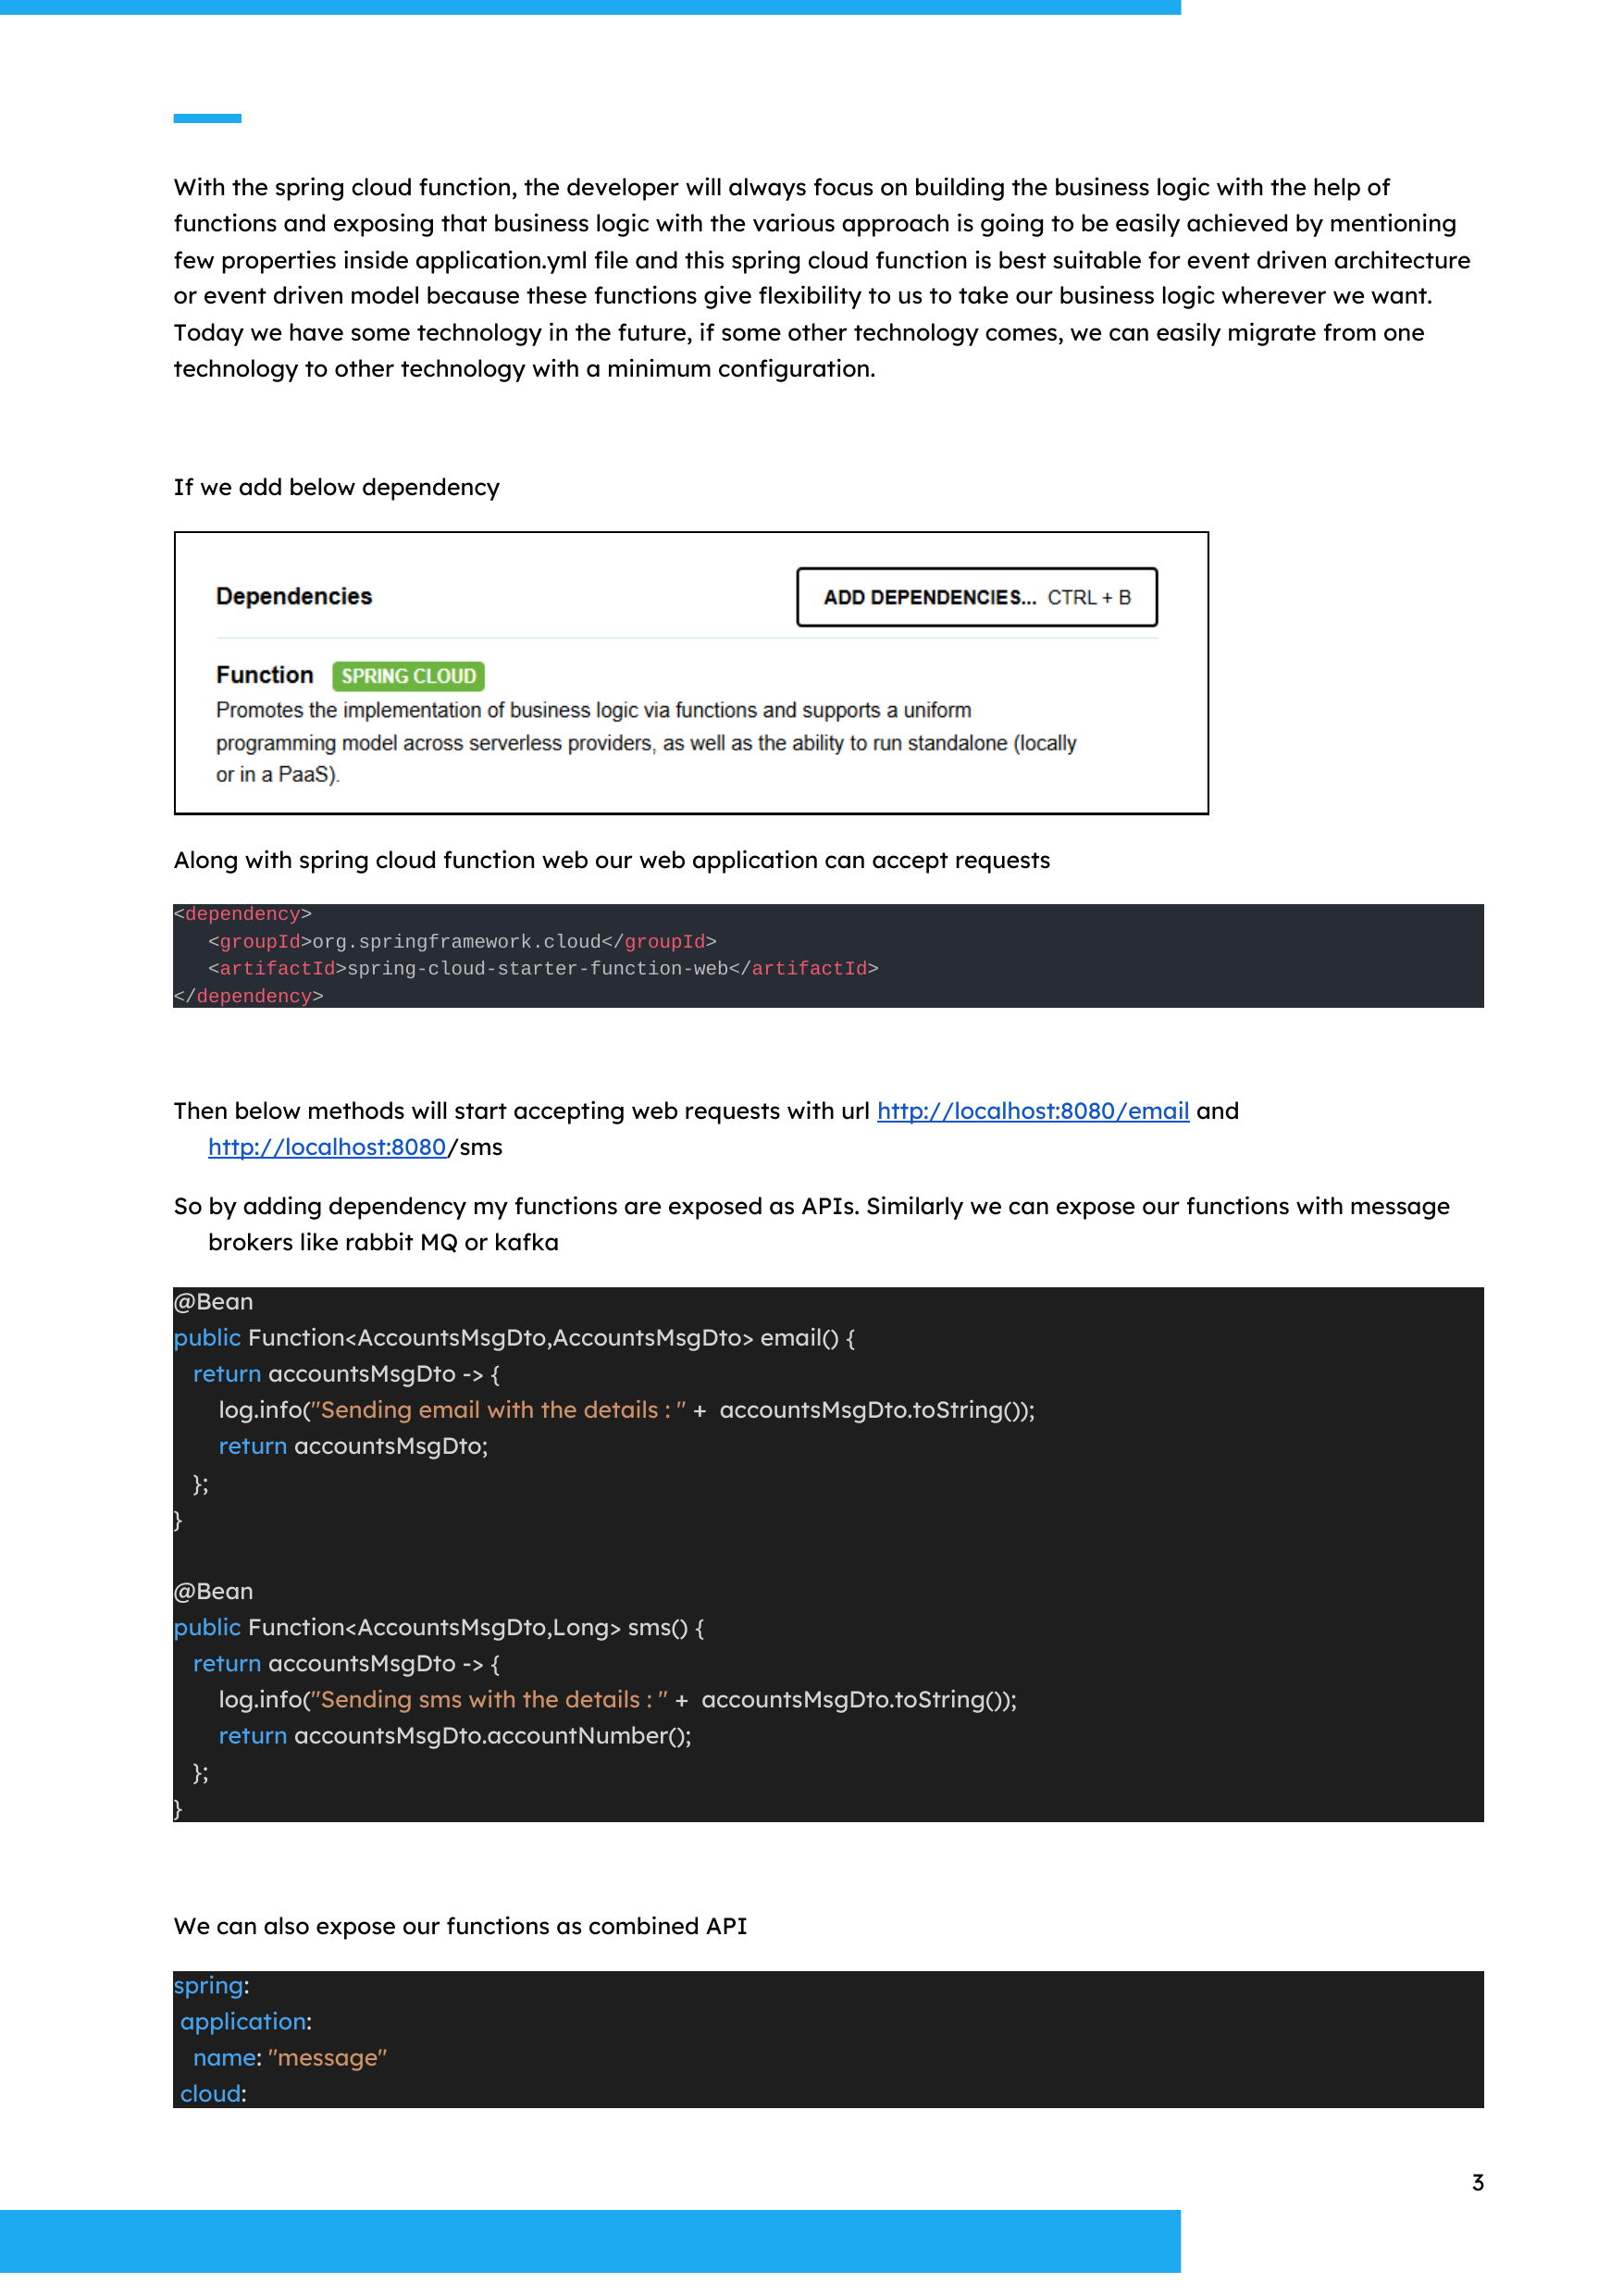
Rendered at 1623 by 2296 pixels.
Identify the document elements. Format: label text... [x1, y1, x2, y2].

picture [176, 533, 1208, 813]
text If we add below dependency [173, 472, 1484, 501]
text return accountsMsgDto.accountNumber(); [173, 1720, 1484, 1750]
text <artifactId>spring-cloud-starter-function-web</artifactId> [173, 959, 1484, 981]
text } [173, 1793, 1484, 1822]
text spring: [173, 1971, 1484, 2000]
text } [173, 1504, 1484, 1533]
text name: "message" [173, 2043, 1484, 2072]
picture [173, 114, 242, 123]
text With the spring cloud function, the developer will always focus on building the business logic with the help of functions and exposing that business logic with the various approach is going to be easily achieved by mentioning few properties inside application.yml file and this spring cloud function is best suitable for event driven architecture or event driven model because these functions give flexibility to us to take our business logic wherever we want. Today we have some technology in the future, if some other technology comes, we can easily migrate from one technology to other technology with a minimum configuration. [173, 173, 1484, 382]
picture [0, 0, 1182, 15]
text </dependency> [173, 987, 1484, 1008]
text @Bean [173, 1287, 1484, 1316]
text cloud: [173, 2079, 1484, 2108]
picture [0, 2210, 1182, 2273]
text log.info("Sending email with the details : " + accountsMsgDto.toString()); [173, 1396, 1484, 1424]
text Then below methods will start accepting web requests with url http://localhost:8080/email and http://localhost:8080/sms [173, 1096, 1484, 1161]
text log.info("Sending sms with the details : " + accountsMsgDto.toString()); [173, 1684, 1484, 1714]
text Along with spring cloud function web our web application can accept requests [173, 845, 1484, 874]
text <groupId>org.springframework.cloud</groupId> [173, 932, 1484, 954]
text <dependency> [173, 904, 1484, 926]
text We can also expose our functions as combined API [173, 1912, 1484, 1941]
text }; [173, 1756, 1484, 1786]
text return accountsMsgDto; [173, 1432, 1484, 1460]
text public Function<AccountsMsgDto,AccountsMsgDto> email() { [173, 1323, 1484, 1352]
text }; [173, 1468, 1484, 1496]
text So by adding dependency my functions are exposed as APIs. Similarly we can expose our functions with message brokers like rabbit MQ or kafka [173, 1191, 1484, 1257]
text return accountsMsgDto -> { [173, 1648, 1484, 1677]
text application: [173, 2007, 1484, 2036]
text return accountsMsgDto -> { [173, 1359, 1484, 1388]
text public Function<AccountsMsgDto,Long> sms() { [173, 1612, 1484, 1641]
text @Bean [173, 1576, 1484, 1605]
